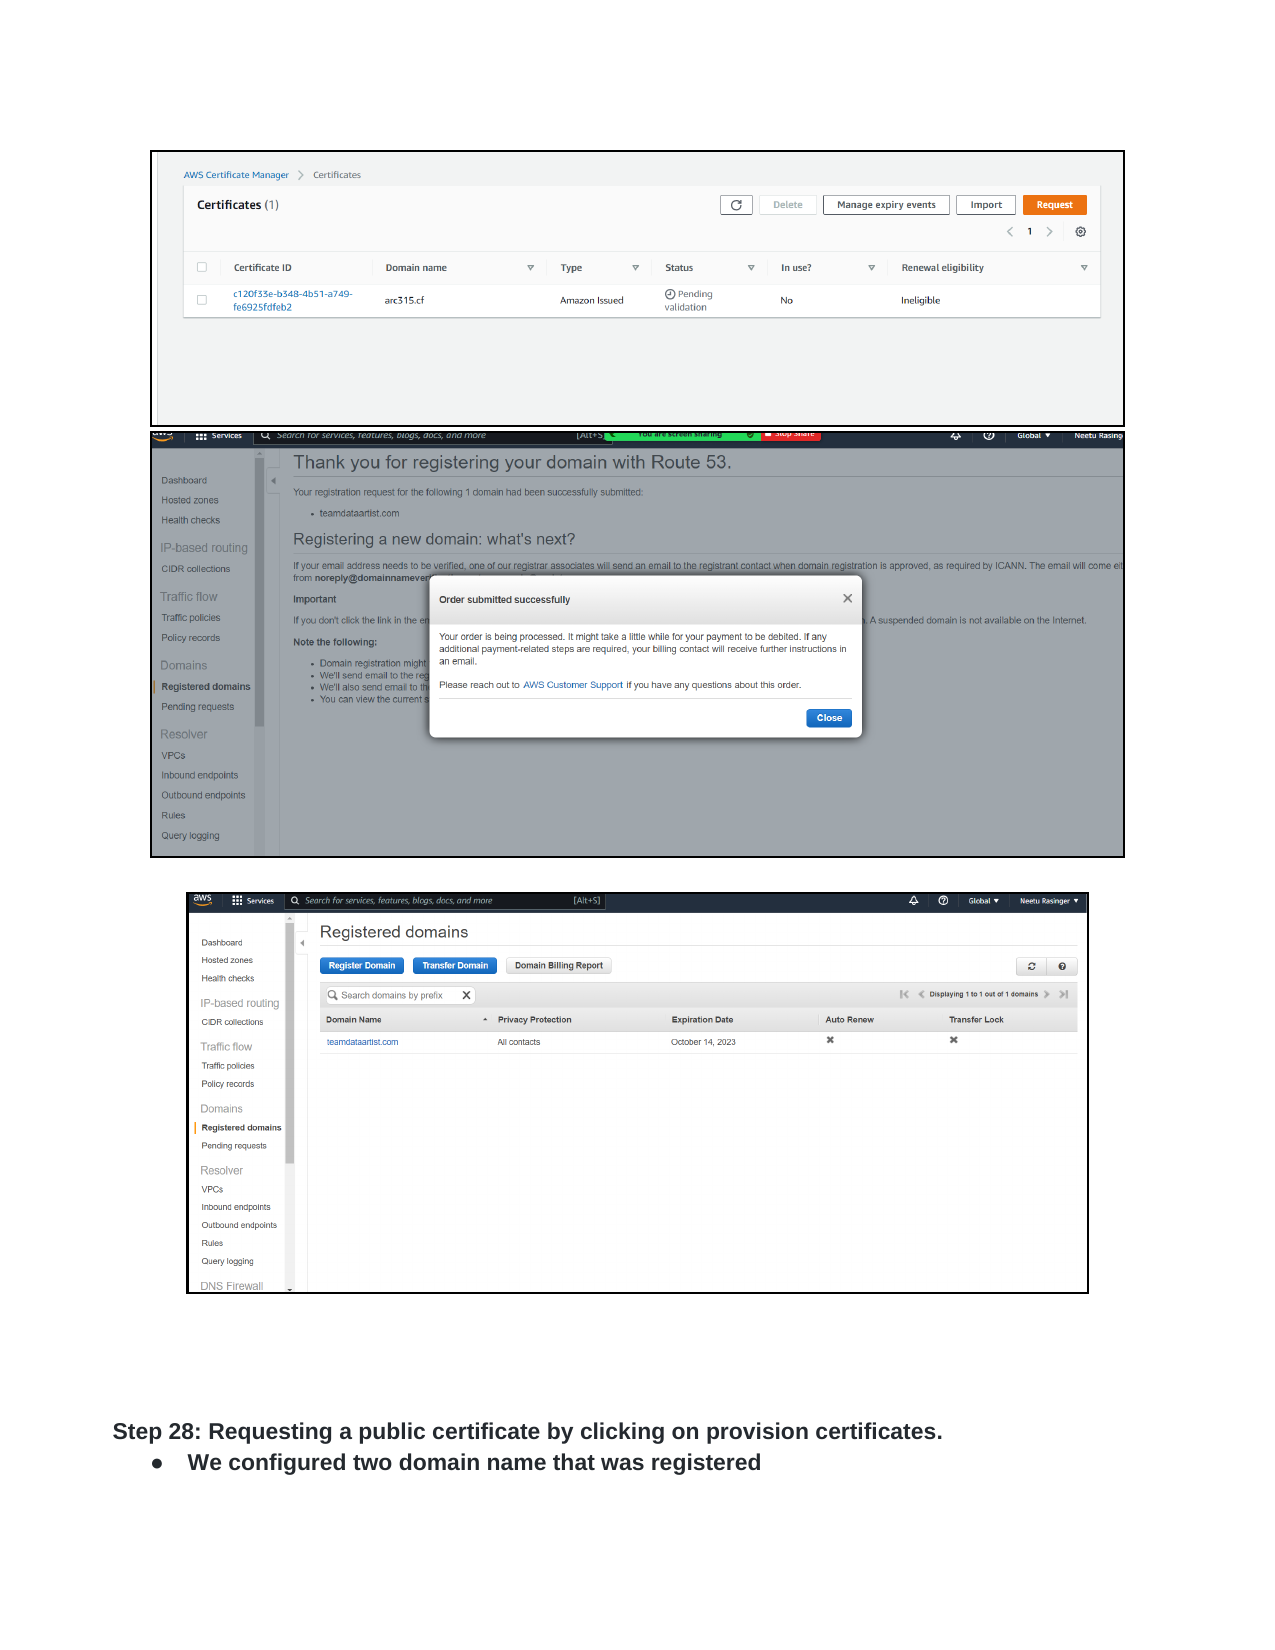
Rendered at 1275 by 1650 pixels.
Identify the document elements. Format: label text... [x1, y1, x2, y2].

list We configured two domain name that was registered [150, 1448, 1162, 1475]
picture [152, 152, 1123, 425]
text Step 28: Requesting a public certificate by clicking on provision certificates. [112, 1418, 1162, 1445]
picture [152, 433, 1123, 856]
picture [189, 894, 1087, 1292]
